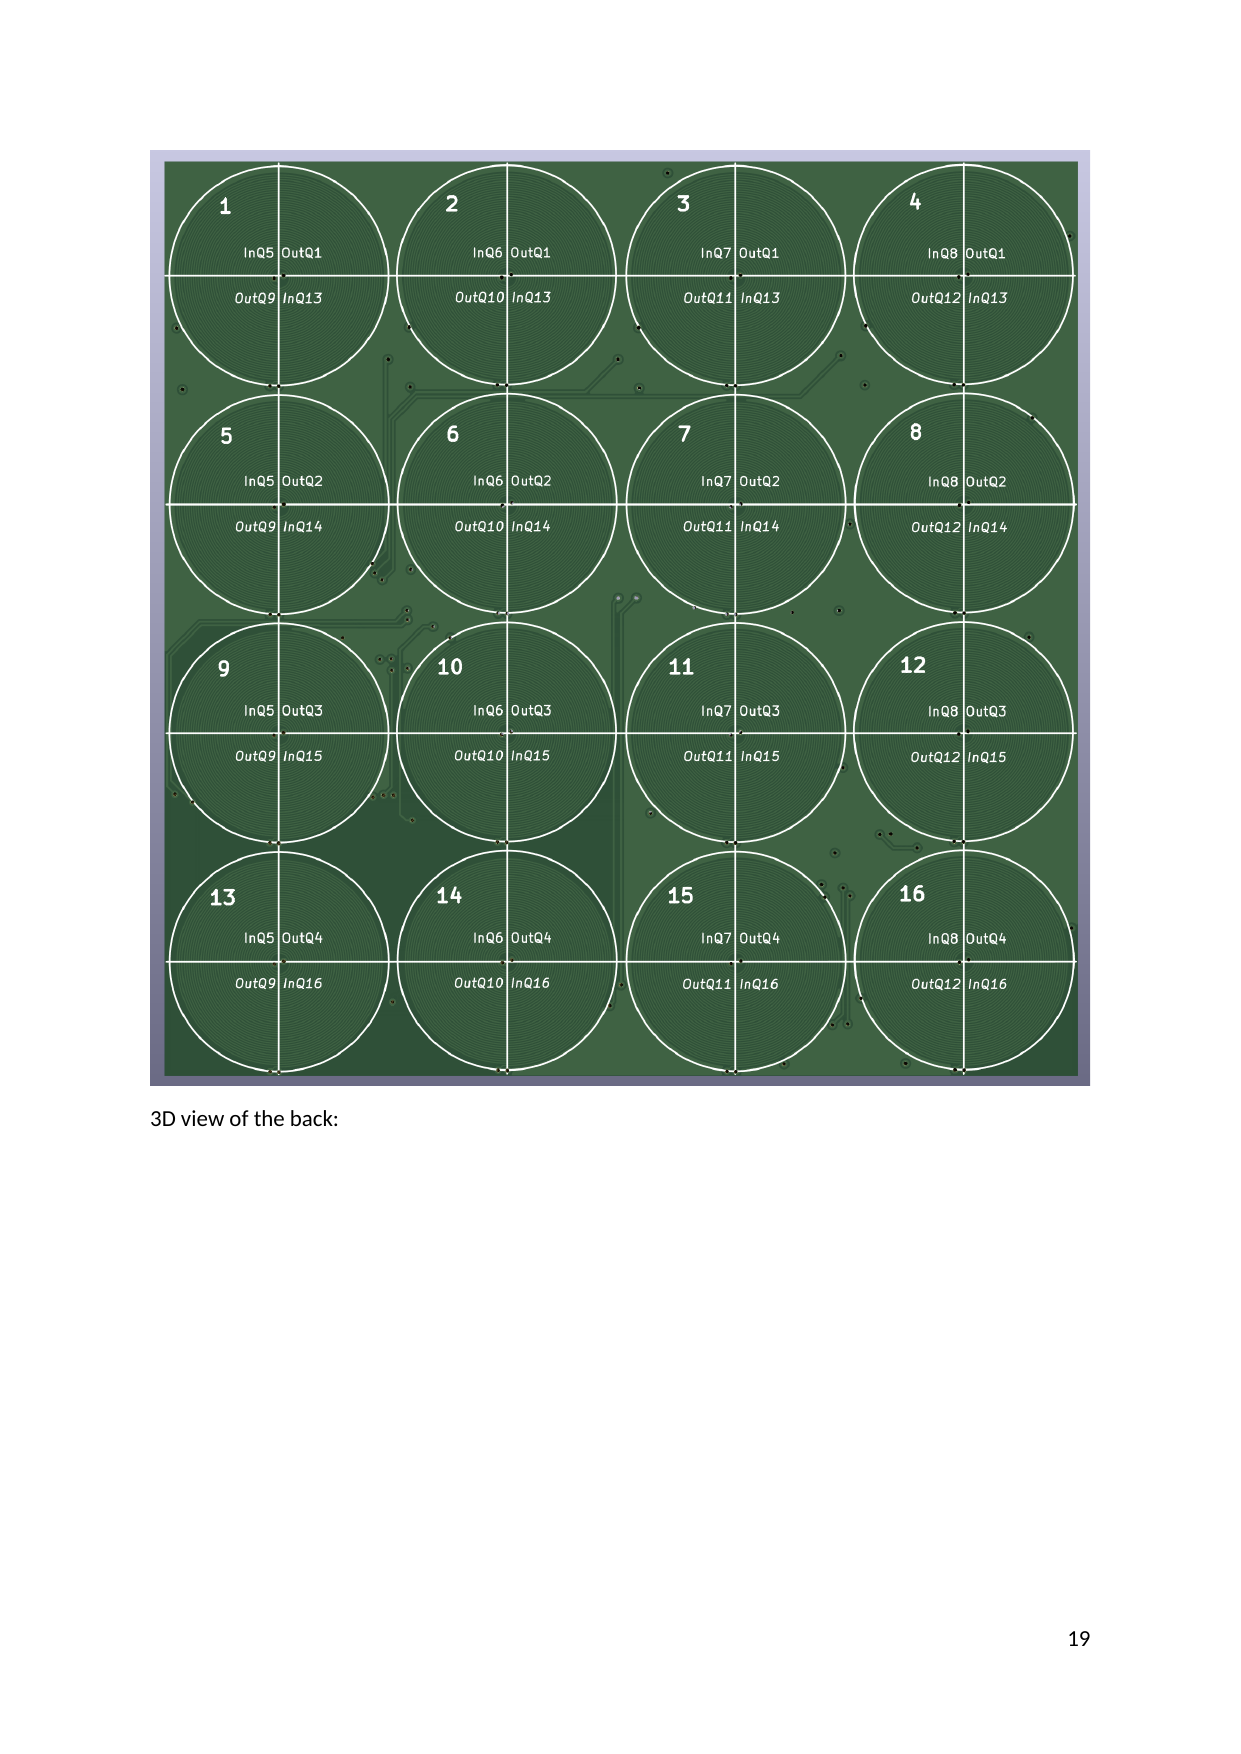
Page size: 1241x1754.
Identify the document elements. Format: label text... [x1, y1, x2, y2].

text 3D view of the back: [150, 1104, 1090, 1132]
picture [150, 150, 1091, 1086]
